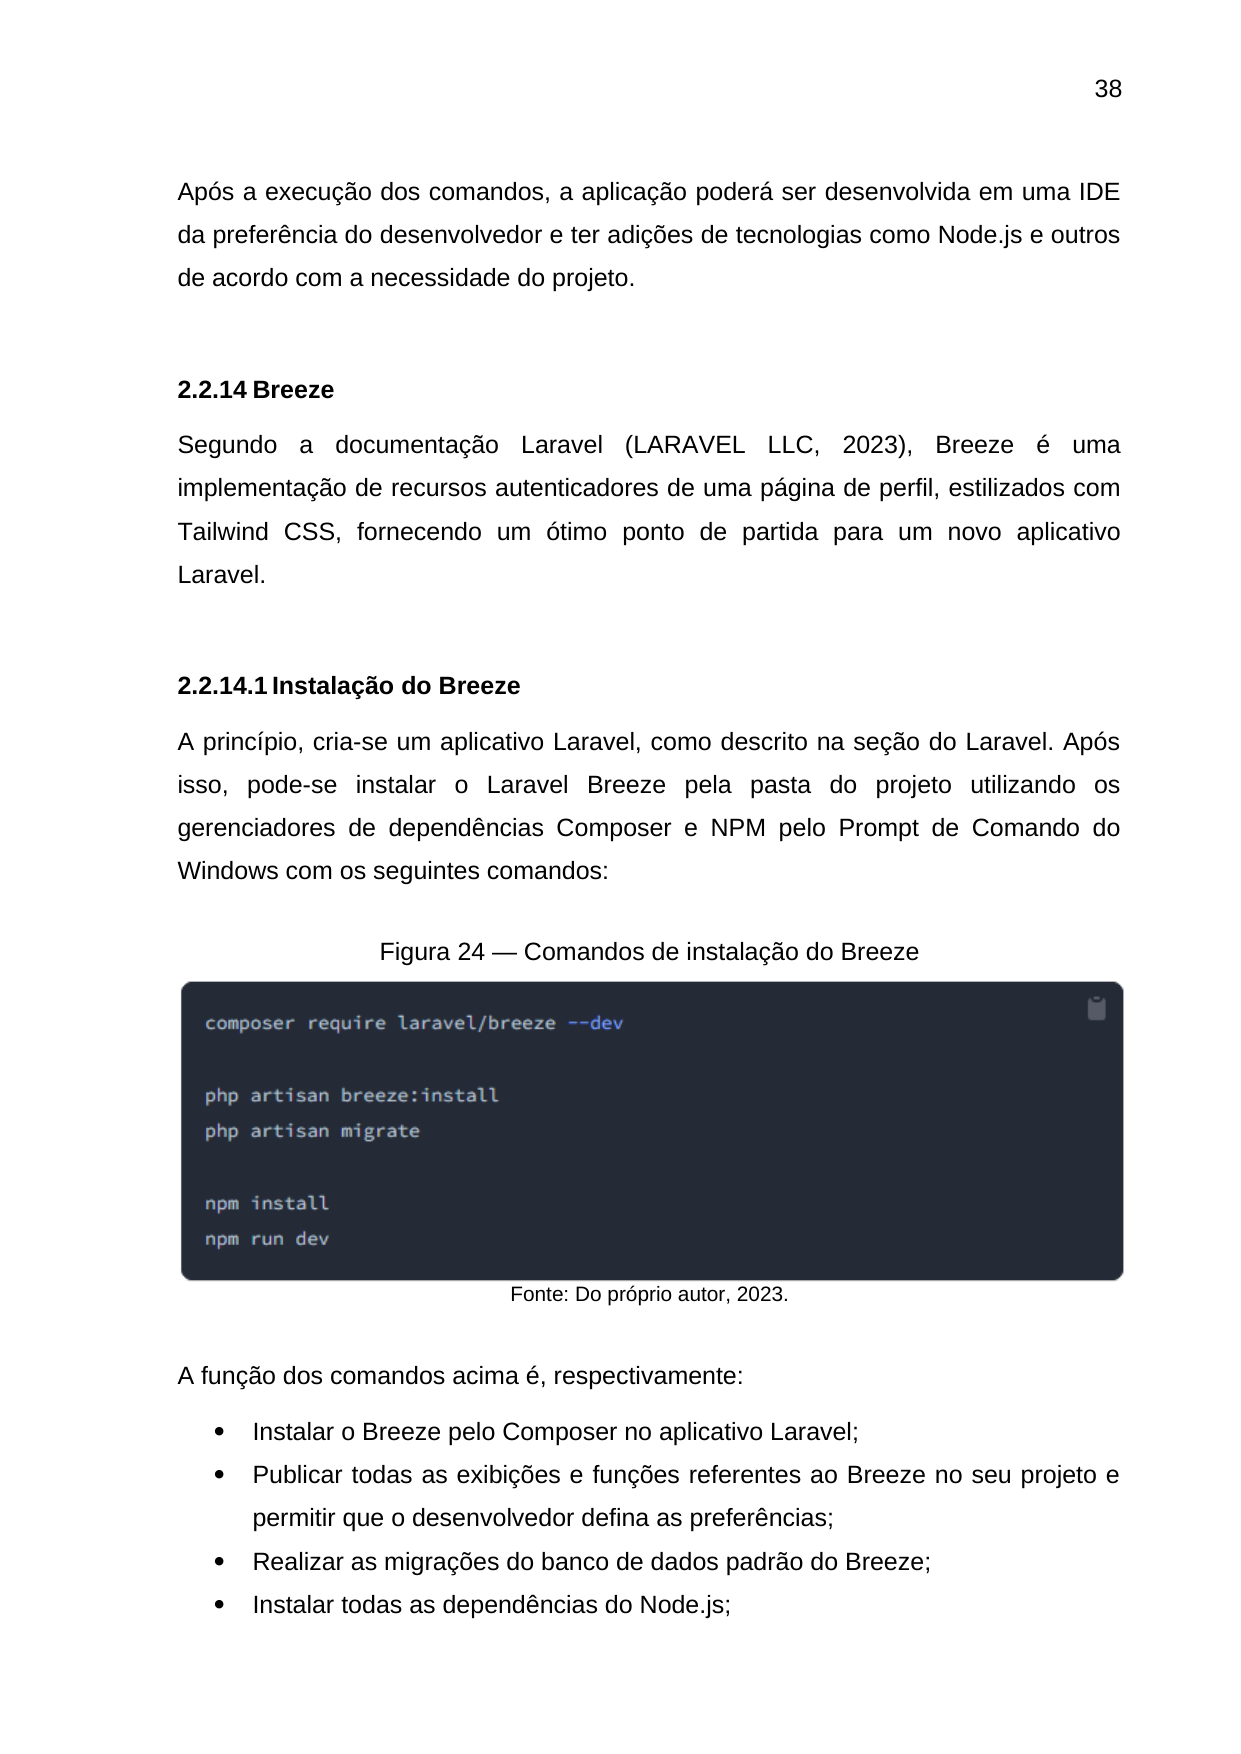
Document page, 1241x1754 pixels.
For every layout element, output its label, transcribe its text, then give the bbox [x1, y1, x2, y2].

picture [177, 979, 1128, 1282]
list Realizar as migrações do banco de dados padrão do Breeze; [215, 1547, 1122, 1575]
text Fonte: Do próprio autor, 2023. [177, 1282, 1122, 1306]
subtitle Breeze [177, 375, 1122, 403]
text Figura 24 — Comandos de instalação do Breeze [177, 937, 1122, 965]
text A princípio, cria-se um aplicativo Laravel, como descrito na seção do Laravel. Após isso, pode-se instalar o Laravel Breeze pela pasta do projeto utilizando os gerenciadores de dependências Composer e NPM pelo Prompt de Comando do Windows com os seguintes comandos: [177, 727, 1122, 885]
text Segundo a documentação Laravel (LARAVEL LLC, 2023), Breeze é uma implementação de recursos autenticadores de uma página de perfil, estilizados com Tailwind CSS, fornecendo um ótimo ponto de partida para um novo aplicativo Laravel. [177, 430, 1122, 588]
list Instalar todas as dependências do Node.js; [215, 1590, 1122, 1619]
subtitle Instalação do Breeze [177, 671, 1122, 700]
list Instalar o Breeze pelo Composer no aplicativo Laravel; [215, 1417, 1122, 1446]
text A função dos comandos acima é, respectivamente: [177, 1361, 1122, 1390]
text Após a execução dos comandos, a aplicação poderá ser desenvolvida em uma IDE da preferência do desenvolvedor e ter adições de tecnologias como Node.js e outros de acordo com a necessidade do projeto. [177, 177, 1122, 292]
list Publicar todas as exibições e funções referentes ao Breeze no seu projeto e permitir que o desenvolvedor defina as preferências; [215, 1460, 1122, 1532]
